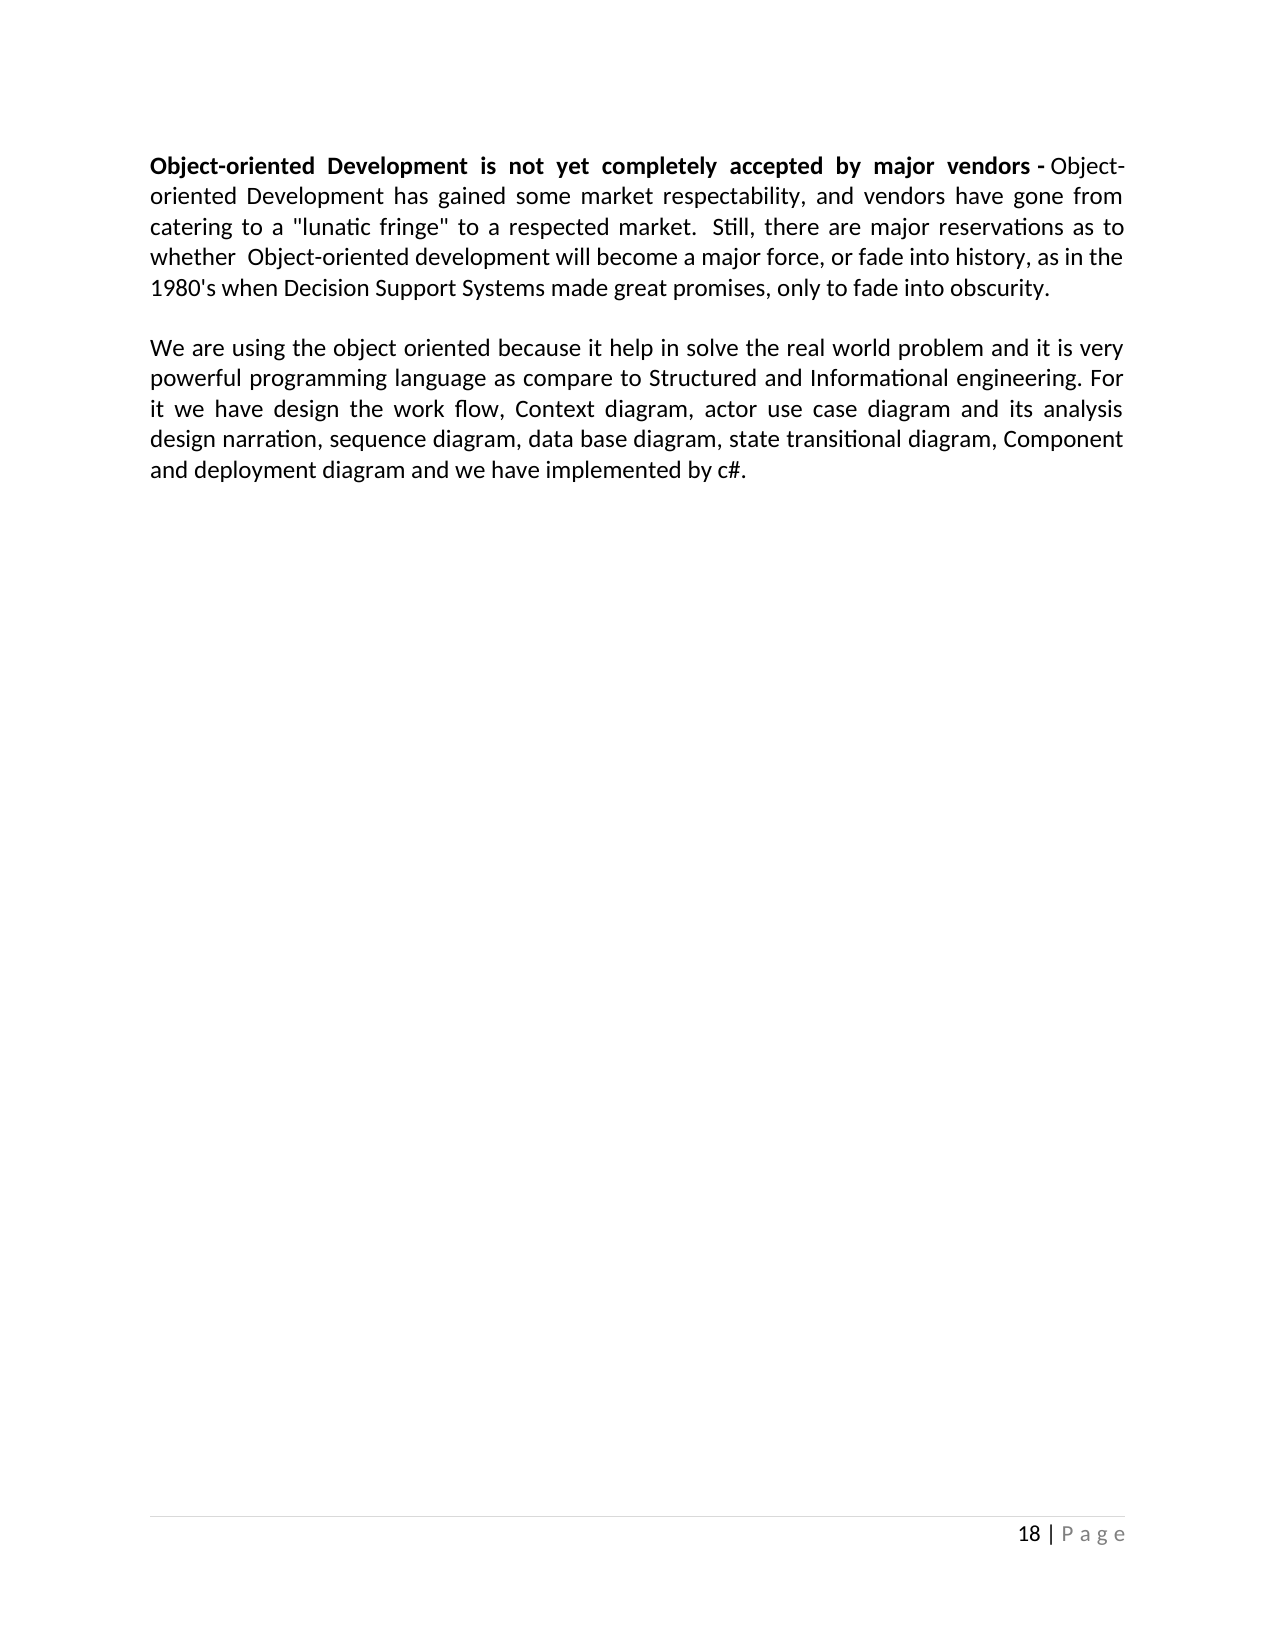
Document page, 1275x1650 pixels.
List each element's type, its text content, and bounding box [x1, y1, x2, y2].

text We are using the object oriented because it help in solve the real world problem and it is very powerful programming language as compare to Structured and Informational engineering. For it we have design the work flow, Context diagram, actor use case diagram and its analysis design narration, sequence diagram, data base diagram, state transitional diagram, Component and deployment diagram and we have implemented by c#. [150, 332, 1125, 484]
text Object-oriented Development is not yet completely accepted by major vendors - Object-oriented Development has gained some market respectability, and vendors have gone from catering to a "lunatic fringe" to a respected market. Still, there are major reservations as to whether Object-oriented development will become a major force, or fade into history, as in the 1980's when Decision Support Systems made great promises, only to fade into obscurity. [150, 150, 1125, 303]
